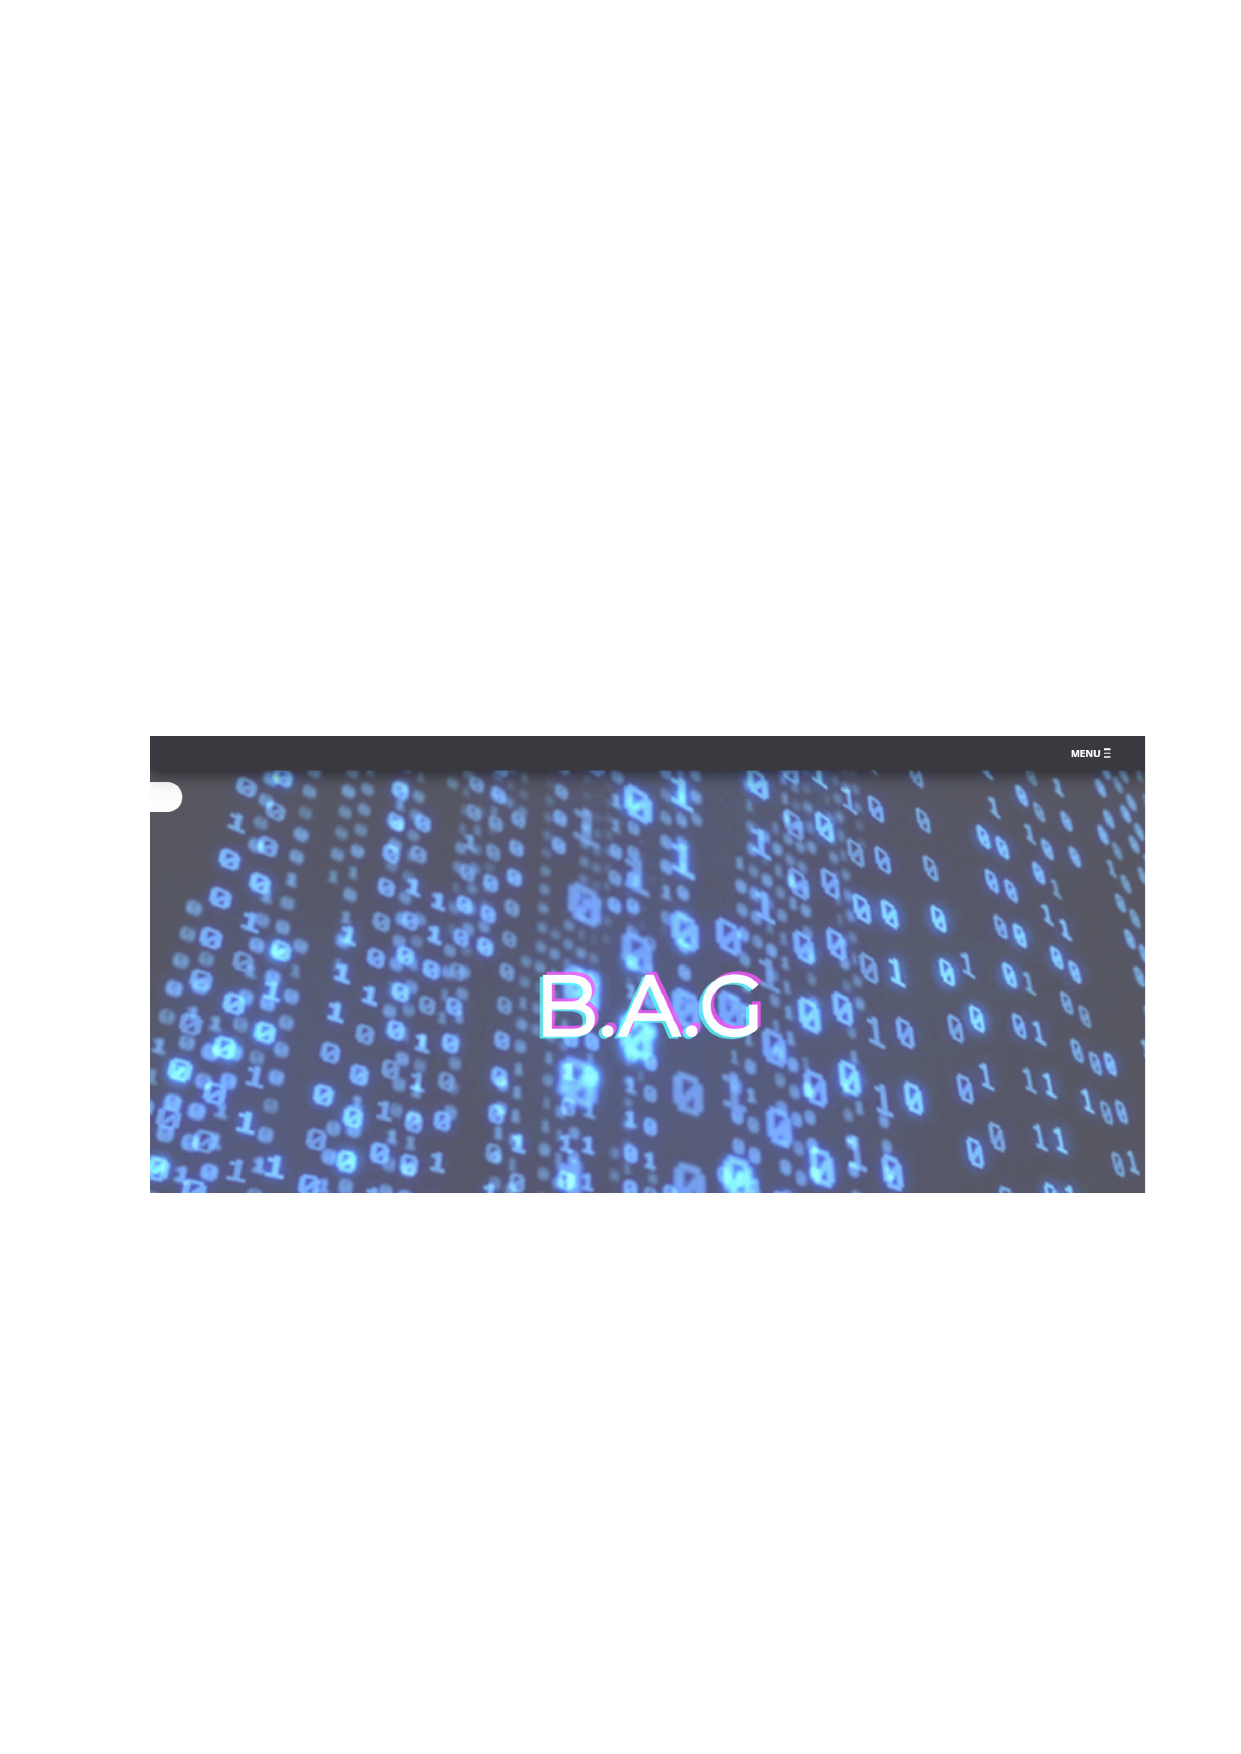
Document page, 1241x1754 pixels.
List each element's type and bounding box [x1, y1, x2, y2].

picture [150, 736, 1146, 1193]
